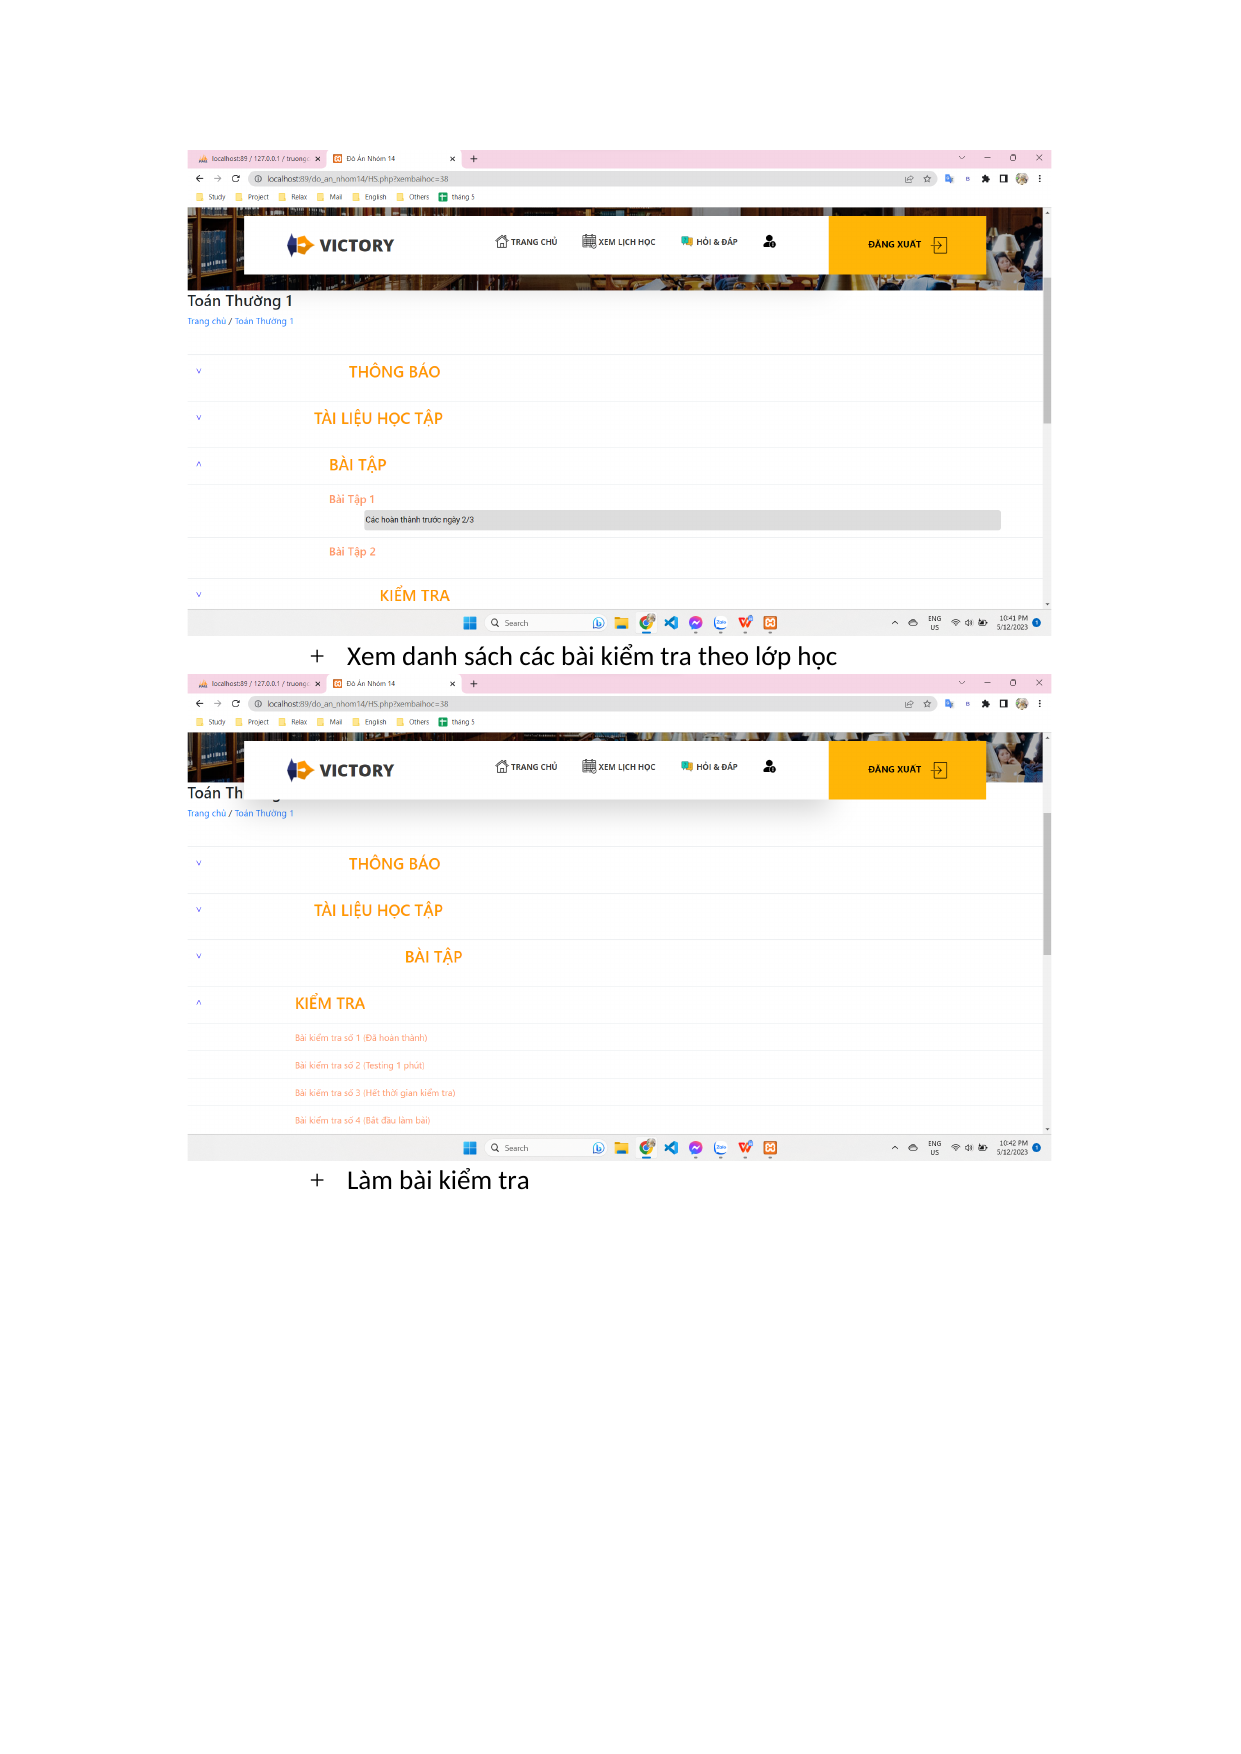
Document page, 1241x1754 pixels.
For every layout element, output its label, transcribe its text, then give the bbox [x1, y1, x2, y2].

list Làm bài kiểm tra [309, 1163, 1053, 1196]
list Xem danh sách các bài kiểm tra theo lớp học [309, 639, 1053, 672]
picture [187, 674, 1052, 1161]
picture [187, 150, 1052, 636]
